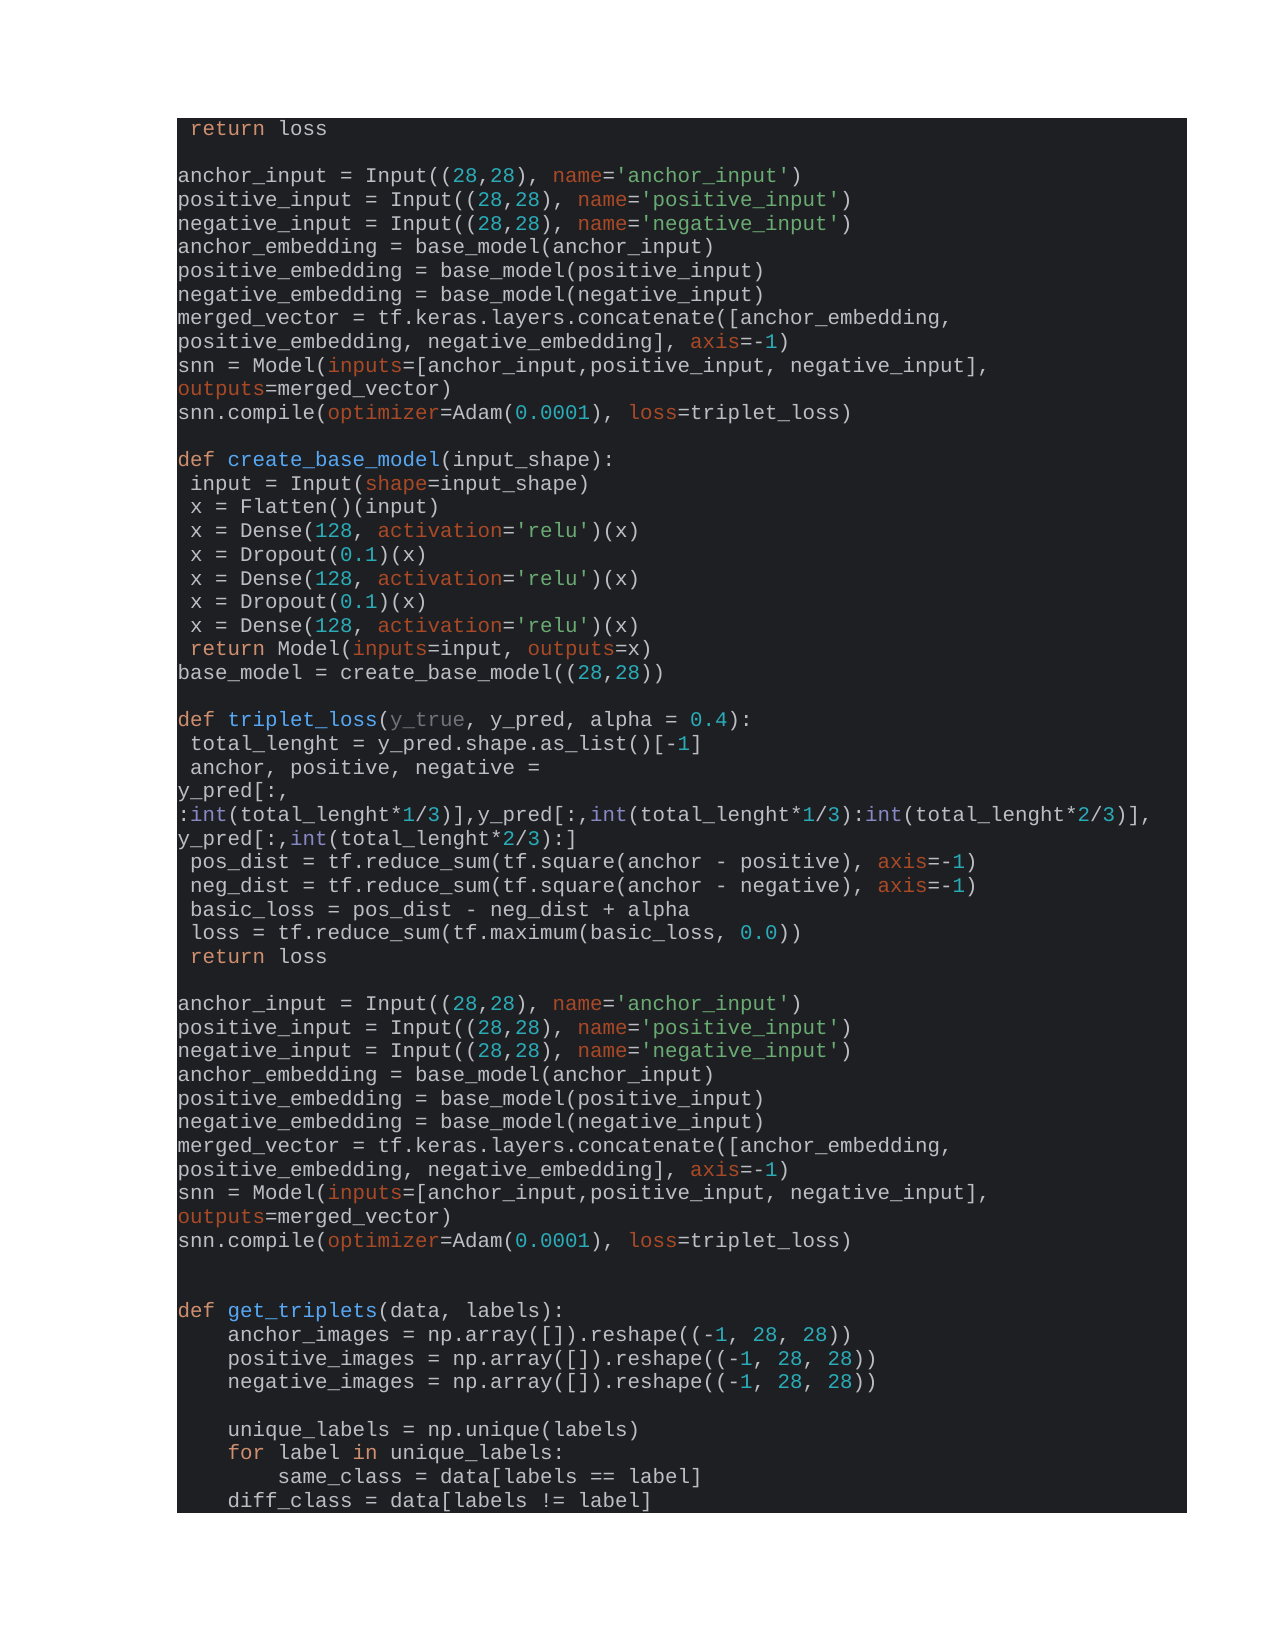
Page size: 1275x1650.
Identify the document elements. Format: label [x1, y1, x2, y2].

text [177, 118, 1187, 1513]
